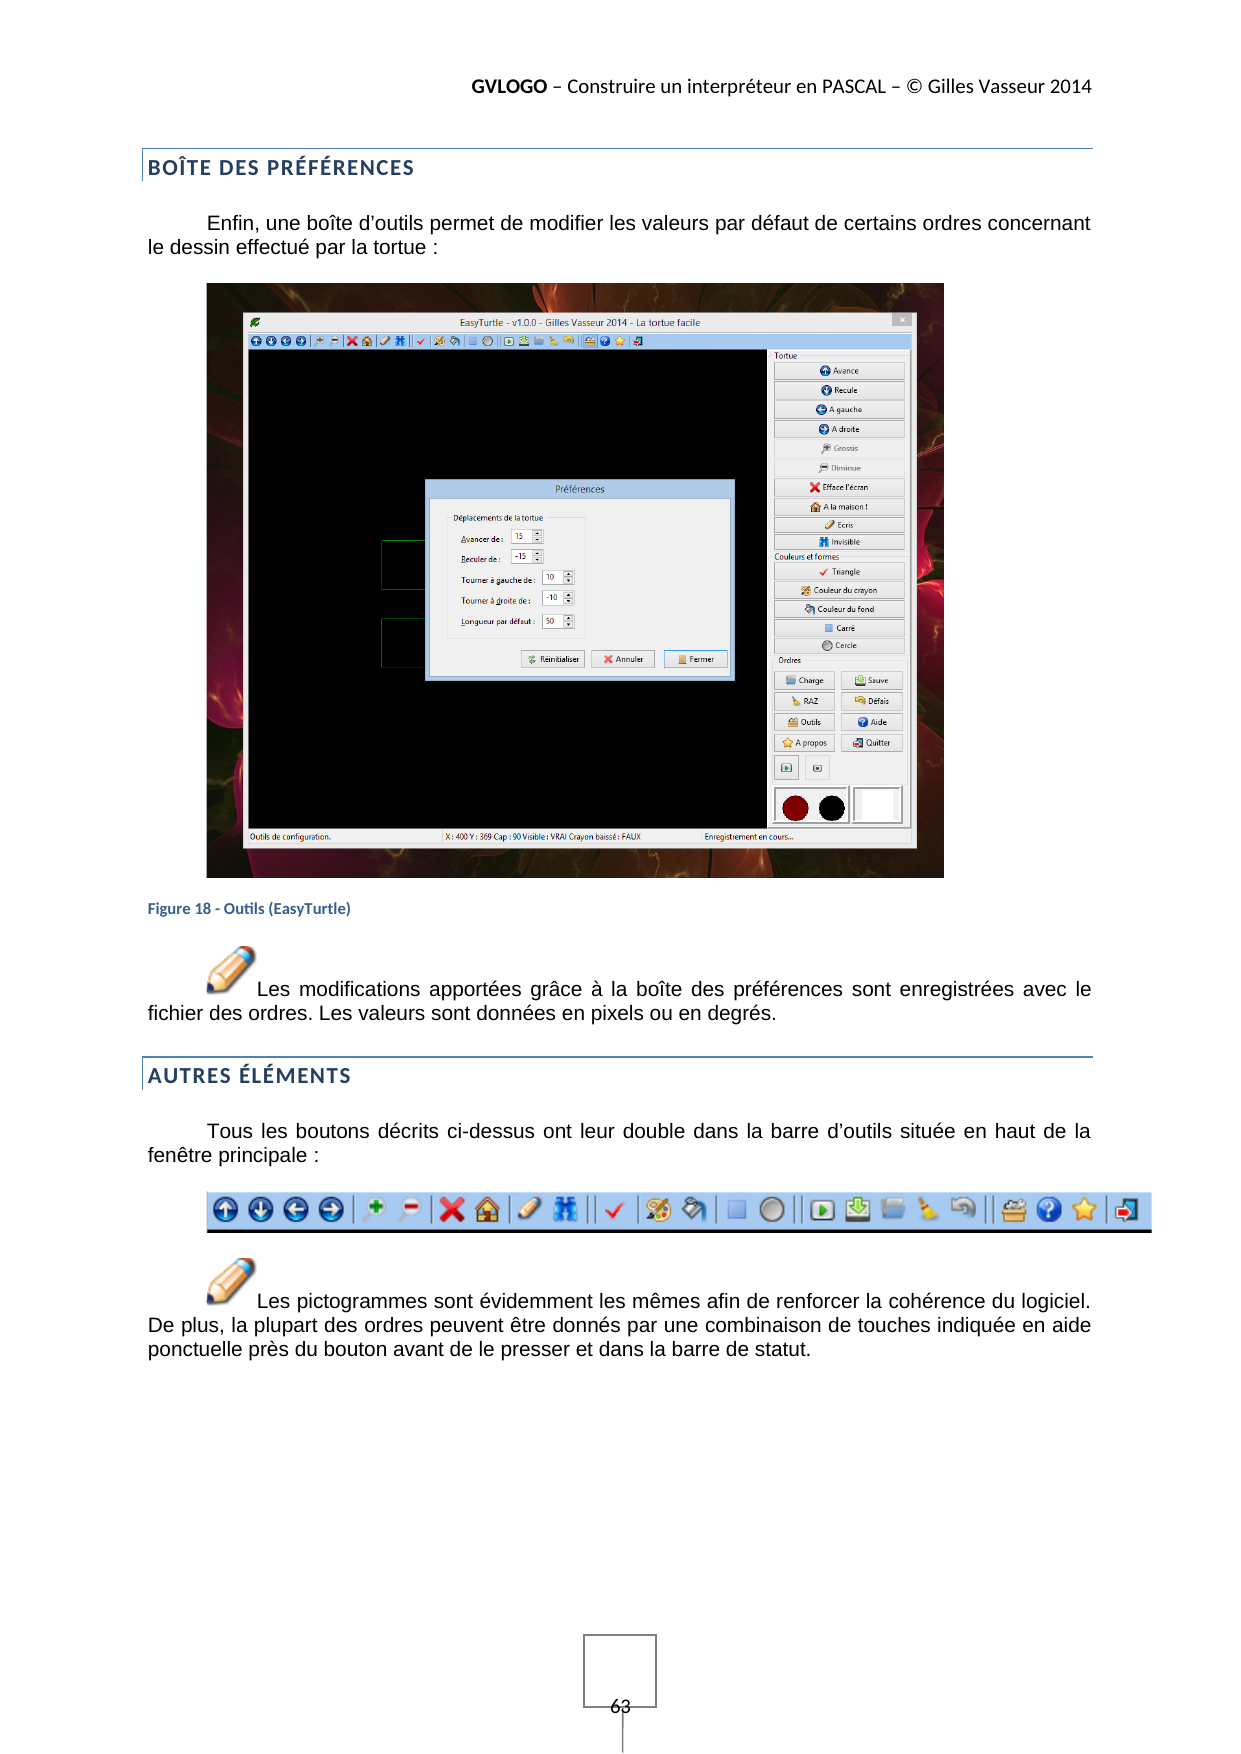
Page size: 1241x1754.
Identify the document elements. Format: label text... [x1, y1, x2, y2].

subtitle Autres éléments [143, 1058, 1093, 1090]
picture [206, 946, 257, 997]
text Enfin, une boîte d’outils permet de modifier les valeurs par défaut de certains ordres concernant le dessin effectué par la tortue : [148, 211, 1093, 258]
text Les pictogrammes sont évidemment les mêmes afin de renforcer la cohérence du logiciel. De plus, la plupart des ordres peuvent être donnés par une combinaison de touches indiquée en aide ponctuelle près du bouton avant de le presser et dans la barre de statut. [148, 1258, 1093, 1360]
text Les modifications apportées grâce à la boîte des préférences sont enregistrées avec le fichier des ordres. Les valeurs sont données en pixels ou en degrés. [148, 946, 1093, 1025]
picture [206, 1191, 1152, 1233]
picture [206, 283, 944, 878]
text Tous les boutons décrits ci-dessus ont leur double dans la barre d’outils située en haut de la fenêtre principale : [148, 1119, 1093, 1167]
subtitle Boîte des préférences [143, 149, 1093, 181]
picture [206, 1258, 257, 1308]
